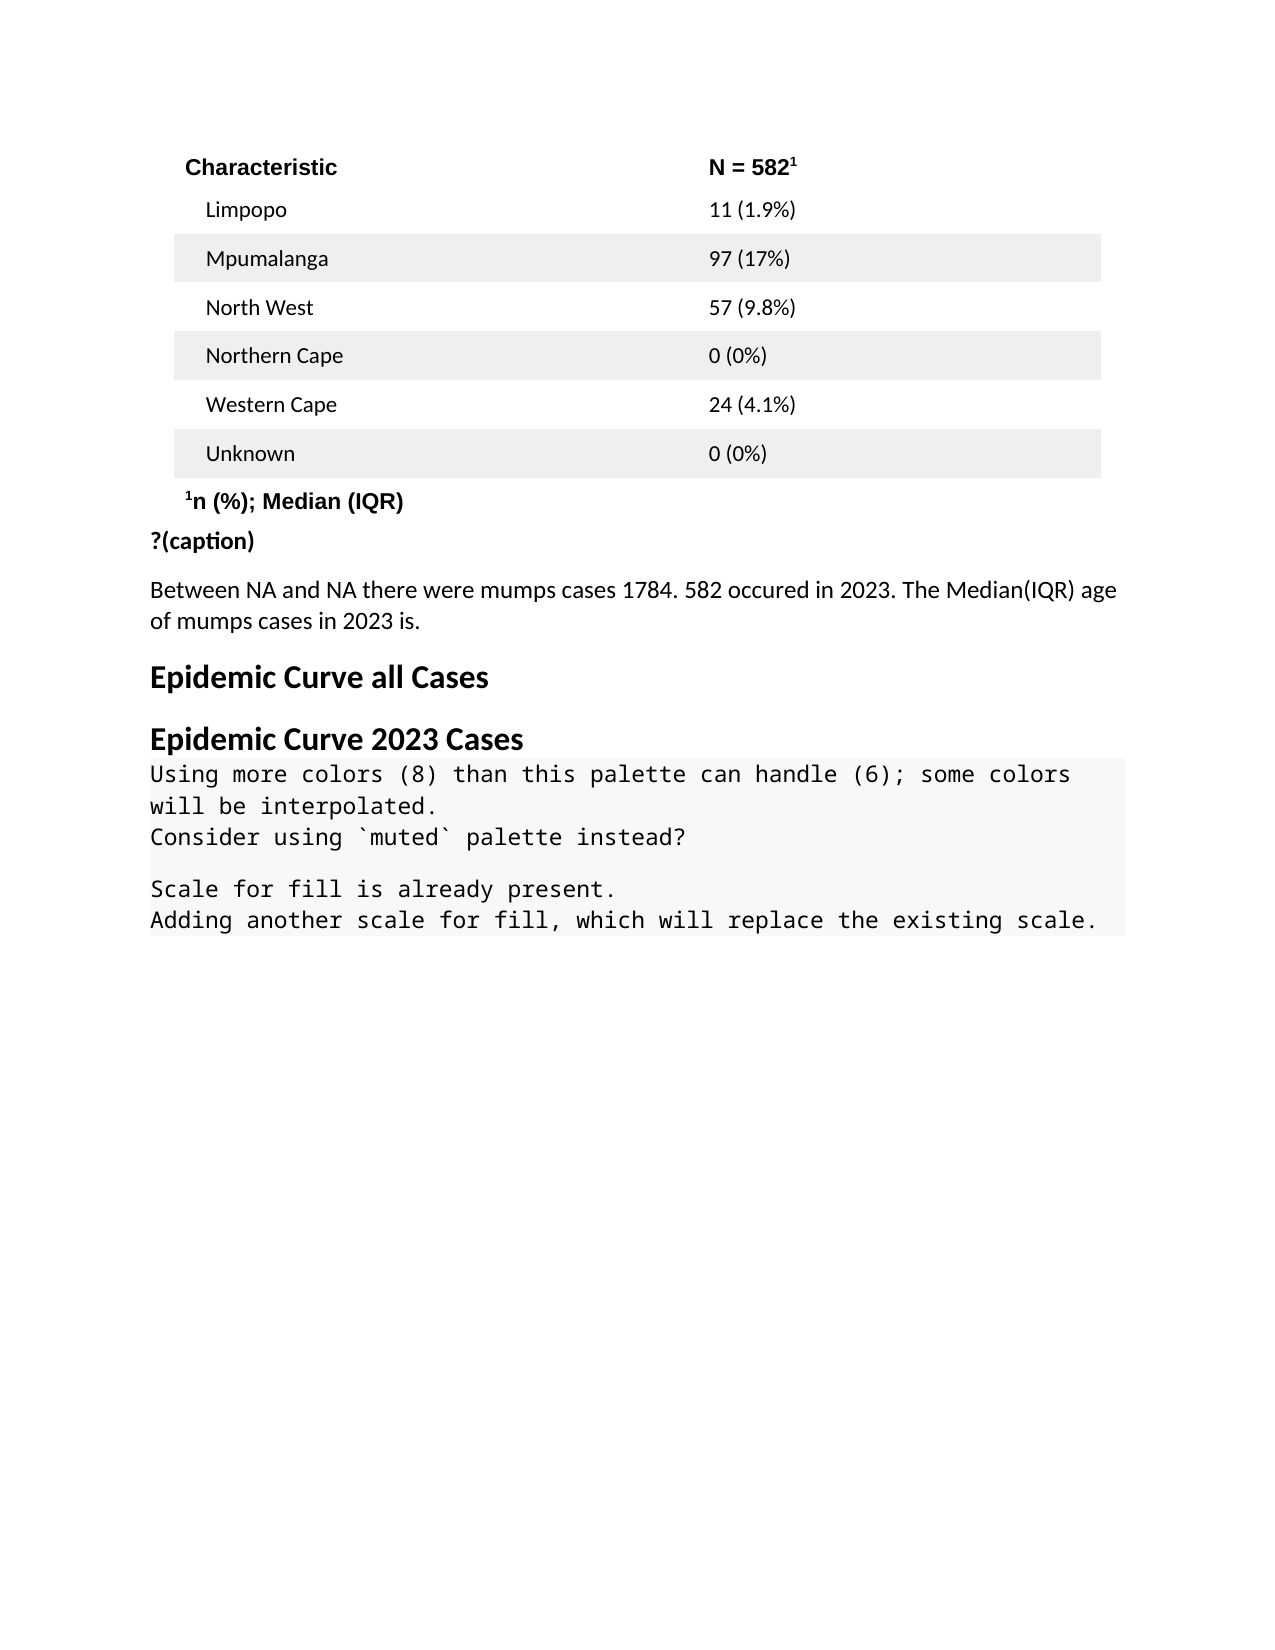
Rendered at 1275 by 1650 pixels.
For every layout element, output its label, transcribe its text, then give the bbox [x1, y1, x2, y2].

subtitle Epidemic Curve 2023 Cases [150, 718, 1125, 758]
table_cell 1n (%); Median (IQR) [174, 478, 1101, 525]
table_cell Unknown [174, 429, 698, 478]
table_cell 97 (17%) [698, 234, 1101, 282]
text Using more colors (8) than this palette can handle (6); some colors will be interpolated. Consider using `muted` palette instead? [150, 758, 1125, 852]
text ?(caption) [150, 525, 1125, 556]
table_cell Mpumalanga [174, 234, 698, 282]
table_cell 0 (0%) [698, 429, 1101, 478]
table_cell 11 (1.9%) [698, 185, 1101, 233]
table_cell 57 (9.8%) [698, 283, 1101, 331]
table_header N = 5821 [698, 150, 1101, 185]
table_cell 0 (0%) [698, 331, 1101, 380]
text Scale for fill is already present. Adding another scale for fill, which will replace the existing scale. [150, 873, 1125, 936]
table_cell Limpopo [174, 185, 698, 233]
table_cell North West [174, 283, 698, 331]
subtitle Epidemic Curve all Cases [150, 656, 1125, 697]
table_cell Western Cape [174, 380, 698, 429]
text Between NA and NA there were mumps cases 1784. 582 occured in 2023. The Median(IQR) age of mumps cases in 2023 is. [150, 574, 1125, 635]
table_header Characteristic [174, 150, 698, 185]
table_cell 24 (4.1%) [698, 380, 1101, 429]
table_cell Northern Cape [174, 331, 698, 380]
